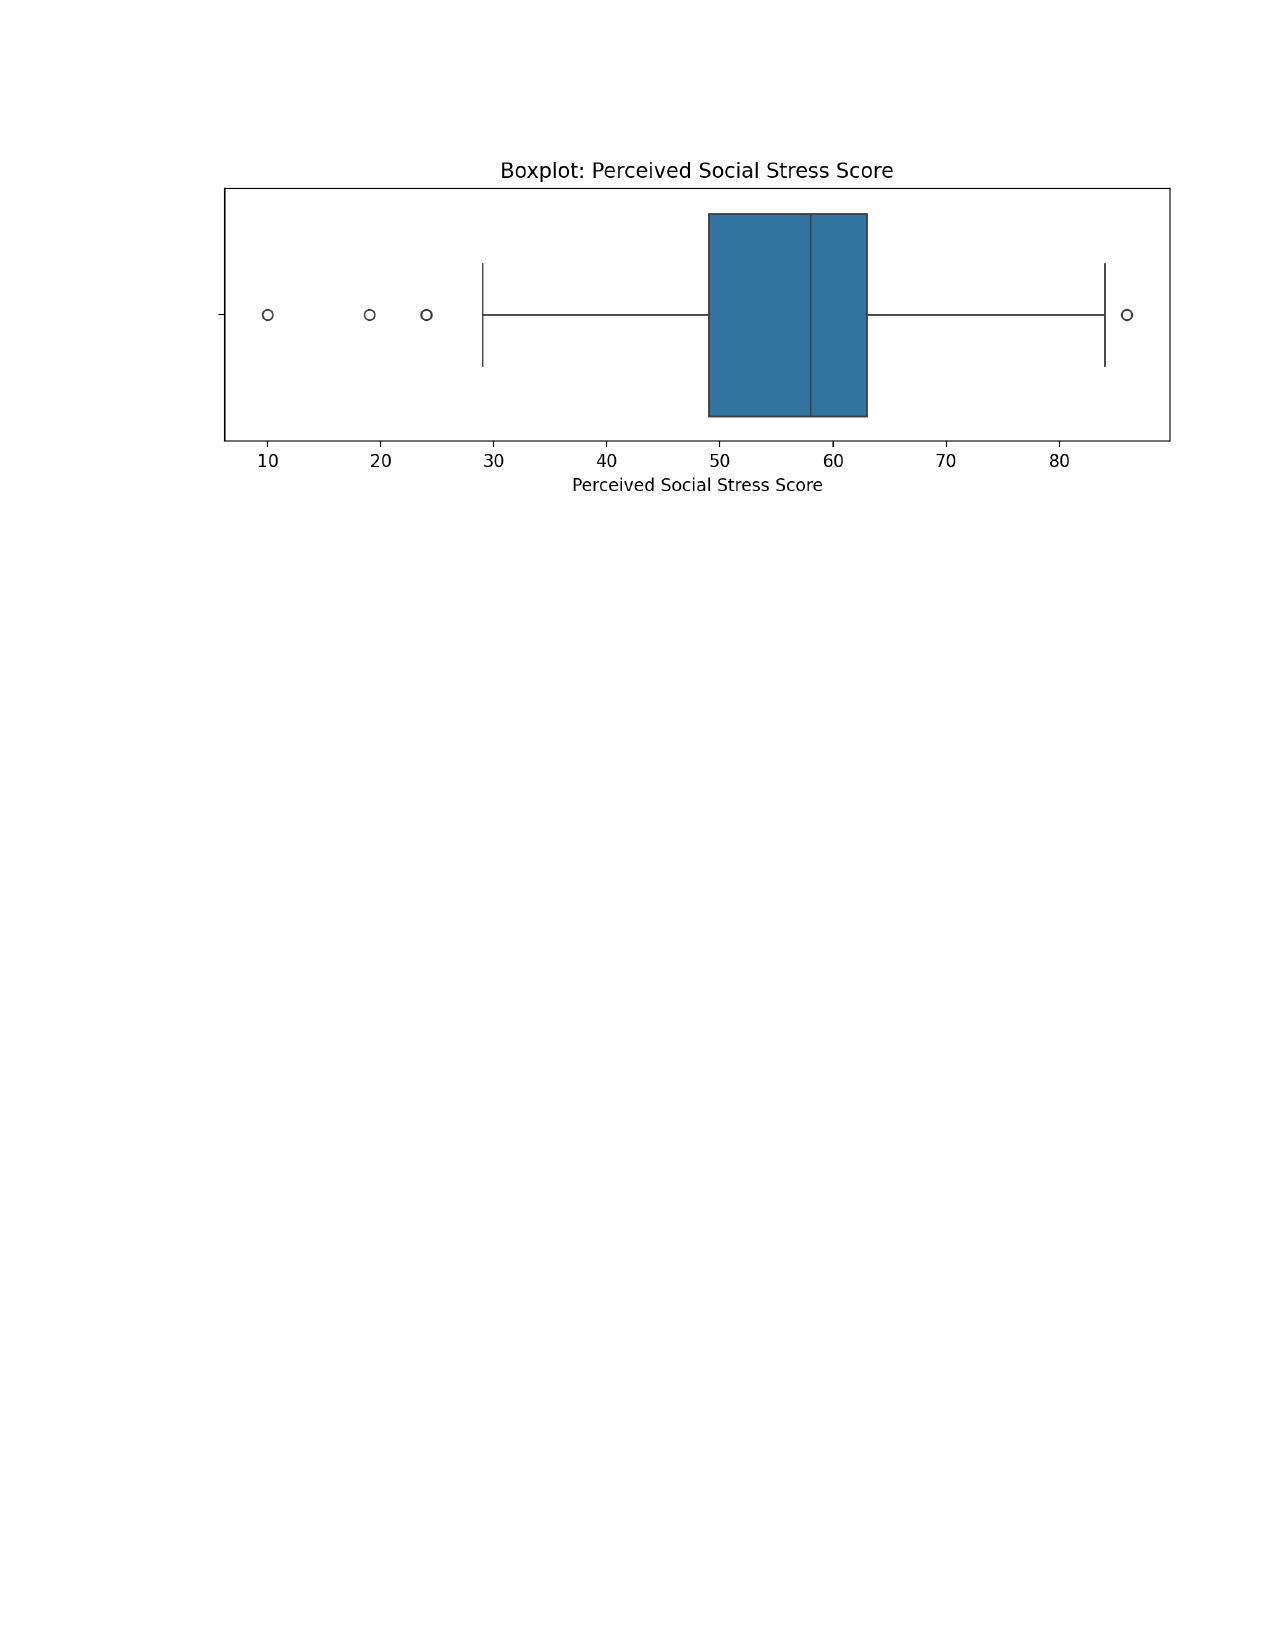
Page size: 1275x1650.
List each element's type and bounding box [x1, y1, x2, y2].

picture [206, 150, 1182, 507]
